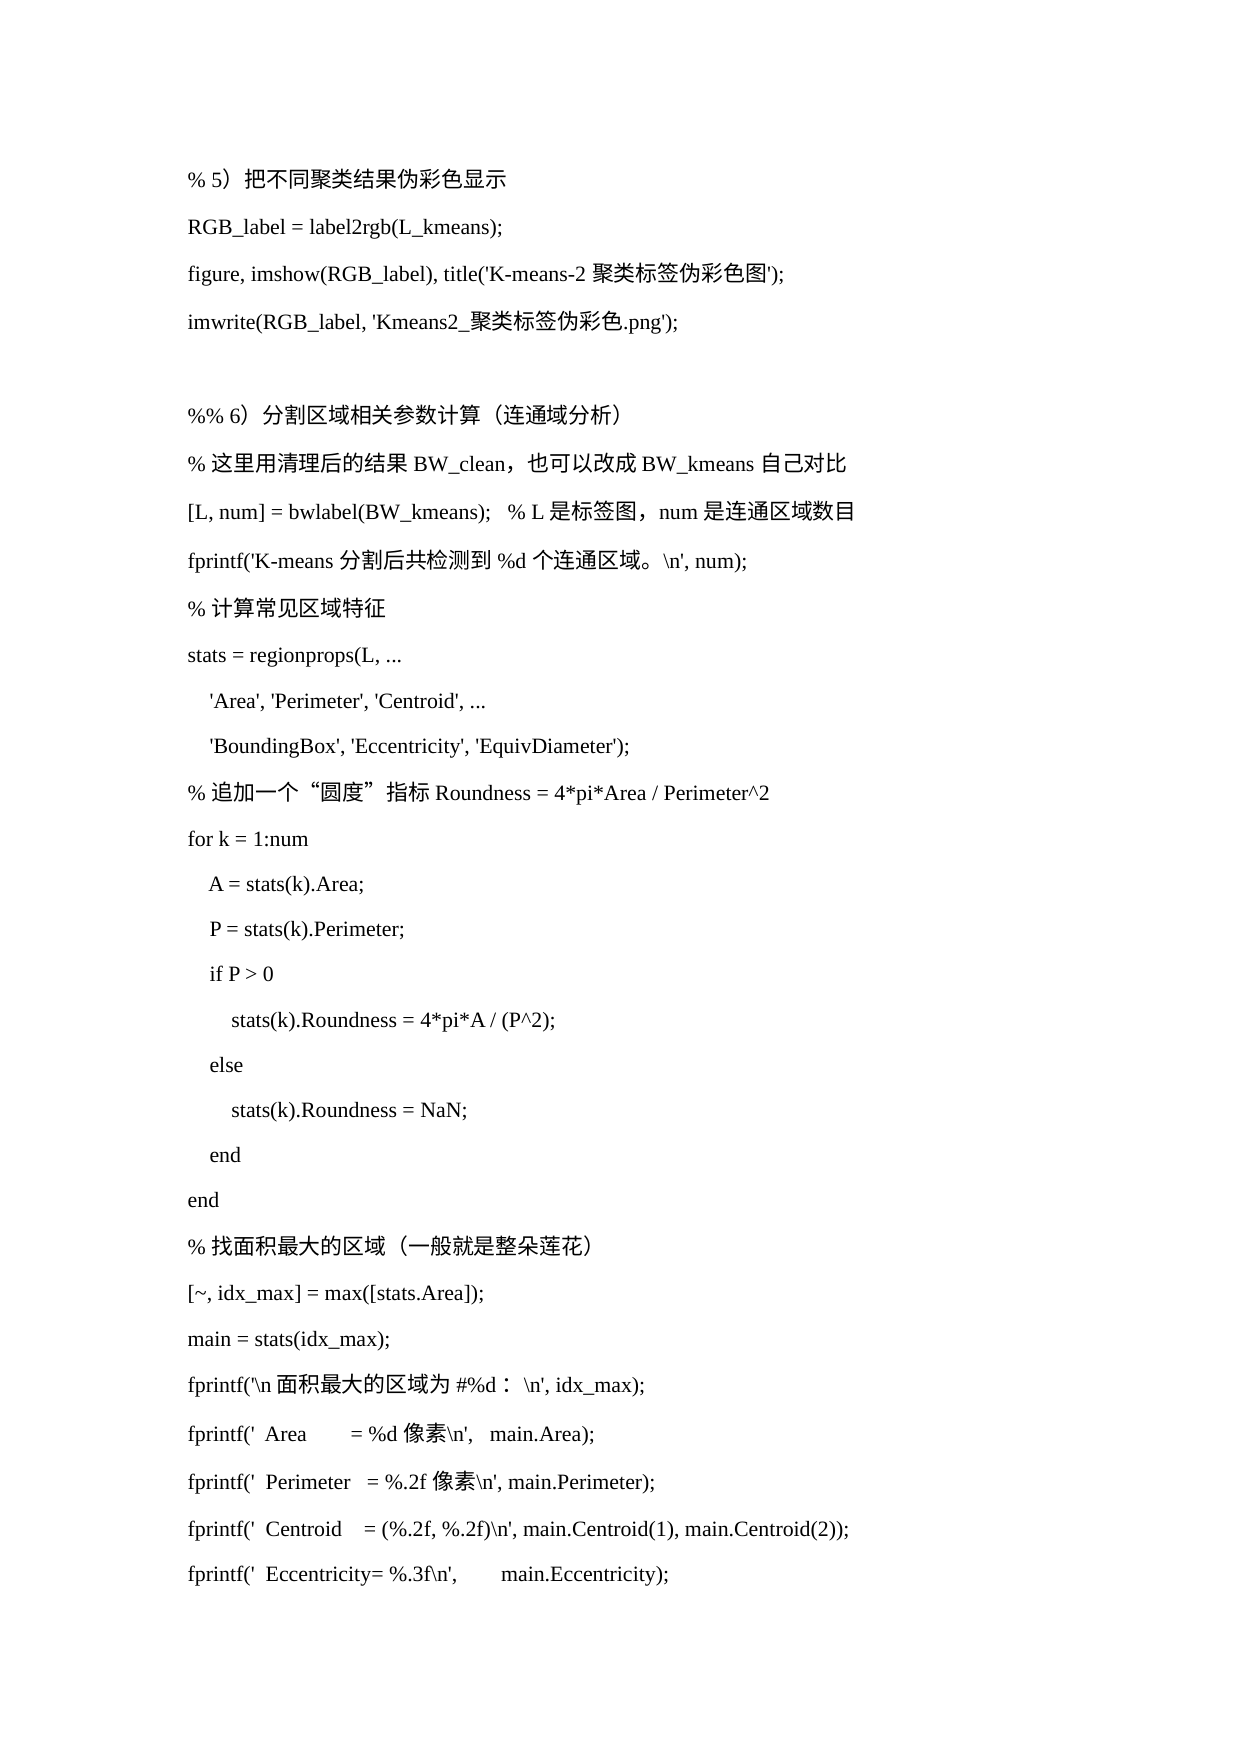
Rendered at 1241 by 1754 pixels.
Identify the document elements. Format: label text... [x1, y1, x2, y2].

list figure, imshow(RGB_label), title('K-means-2 聚类标签伪彩色图'); [187, 255, 1053, 288]
list fprintf(' Perimeter = %.2f 像素\n', main.Perimeter); [187, 1464, 1053, 1496]
list imwrite(RGB_label, 'Kmeans2_聚类标签伪彩色.png'); [187, 304, 1053, 336]
list stats(k).Roundness = 4*pi*A / (P^2); [187, 1003, 1053, 1035]
list % 这里用清理后的结果 BW_clean，也可以改成 BW_kmeans 自己对比 [187, 446, 1053, 478]
list %% 6）分割区域相关参数计算（连通域分析） [187, 397, 1053, 430]
list % 追加一个“圆度”指标 Roundness = 4*pi*Area / Perimeter^2 [187, 774, 1053, 807]
list fprintf(' Area = %d 像素\n', main.Area); [187, 1415, 1053, 1448]
list 'Area', 'Perimeter', 'Centroid', ... [187, 684, 1053, 716]
list for k = 1:num [187, 822, 1053, 855]
list [L, num] = bwlabel(BW_kmeans); % L 是标签图，num 是连通区域数目 [187, 494, 1053, 526]
list end [187, 1138, 1053, 1171]
list main = stats(idx_max); [187, 1322, 1053, 1354]
list % 5）把不同聚类结果伪彩色显示 [187, 162, 1053, 194]
list fprintf('\n面积最大的区域为 #%d ：\n', idx_max); [187, 1367, 1053, 1399]
list else [187, 1048, 1053, 1081]
list fprintf(' Eccentricity= %.3f\n', main.Eccentricity); [187, 1557, 1053, 1589]
list P = stats(k).Perimeter; [187, 913, 1053, 945]
list [~, idx_max] = max([stats.Area]); [187, 1277, 1053, 1309]
list fprintf(' Centroid = (%.2f, %.2f)\n', main.Centroid(1), main.Centroid(2)); [187, 1512, 1053, 1544]
list if P > 0 [187, 958, 1053, 990]
list end [187, 1183, 1053, 1216]
list fprintf('K-means 分割后共检测到 %d 个连通区域。\n', num); [187, 542, 1053, 575]
list 'BoundingBox', 'Eccentricity', 'EquivDiameter'); [187, 729, 1053, 762]
list stats = regionprops(L, ... [187, 639, 1053, 671]
list RGB_label = label2rgb(L_kmeans); [187, 210, 1053, 243]
list stats(k).Roundness = NaN; [187, 1093, 1053, 1126]
list % 找面积最大的区域（一般就是整朵莲花） [187, 1228, 1053, 1261]
list A = stats(k).Area; [187, 868, 1053, 900]
list % 计算常见区域特征 [187, 591, 1053, 623]
